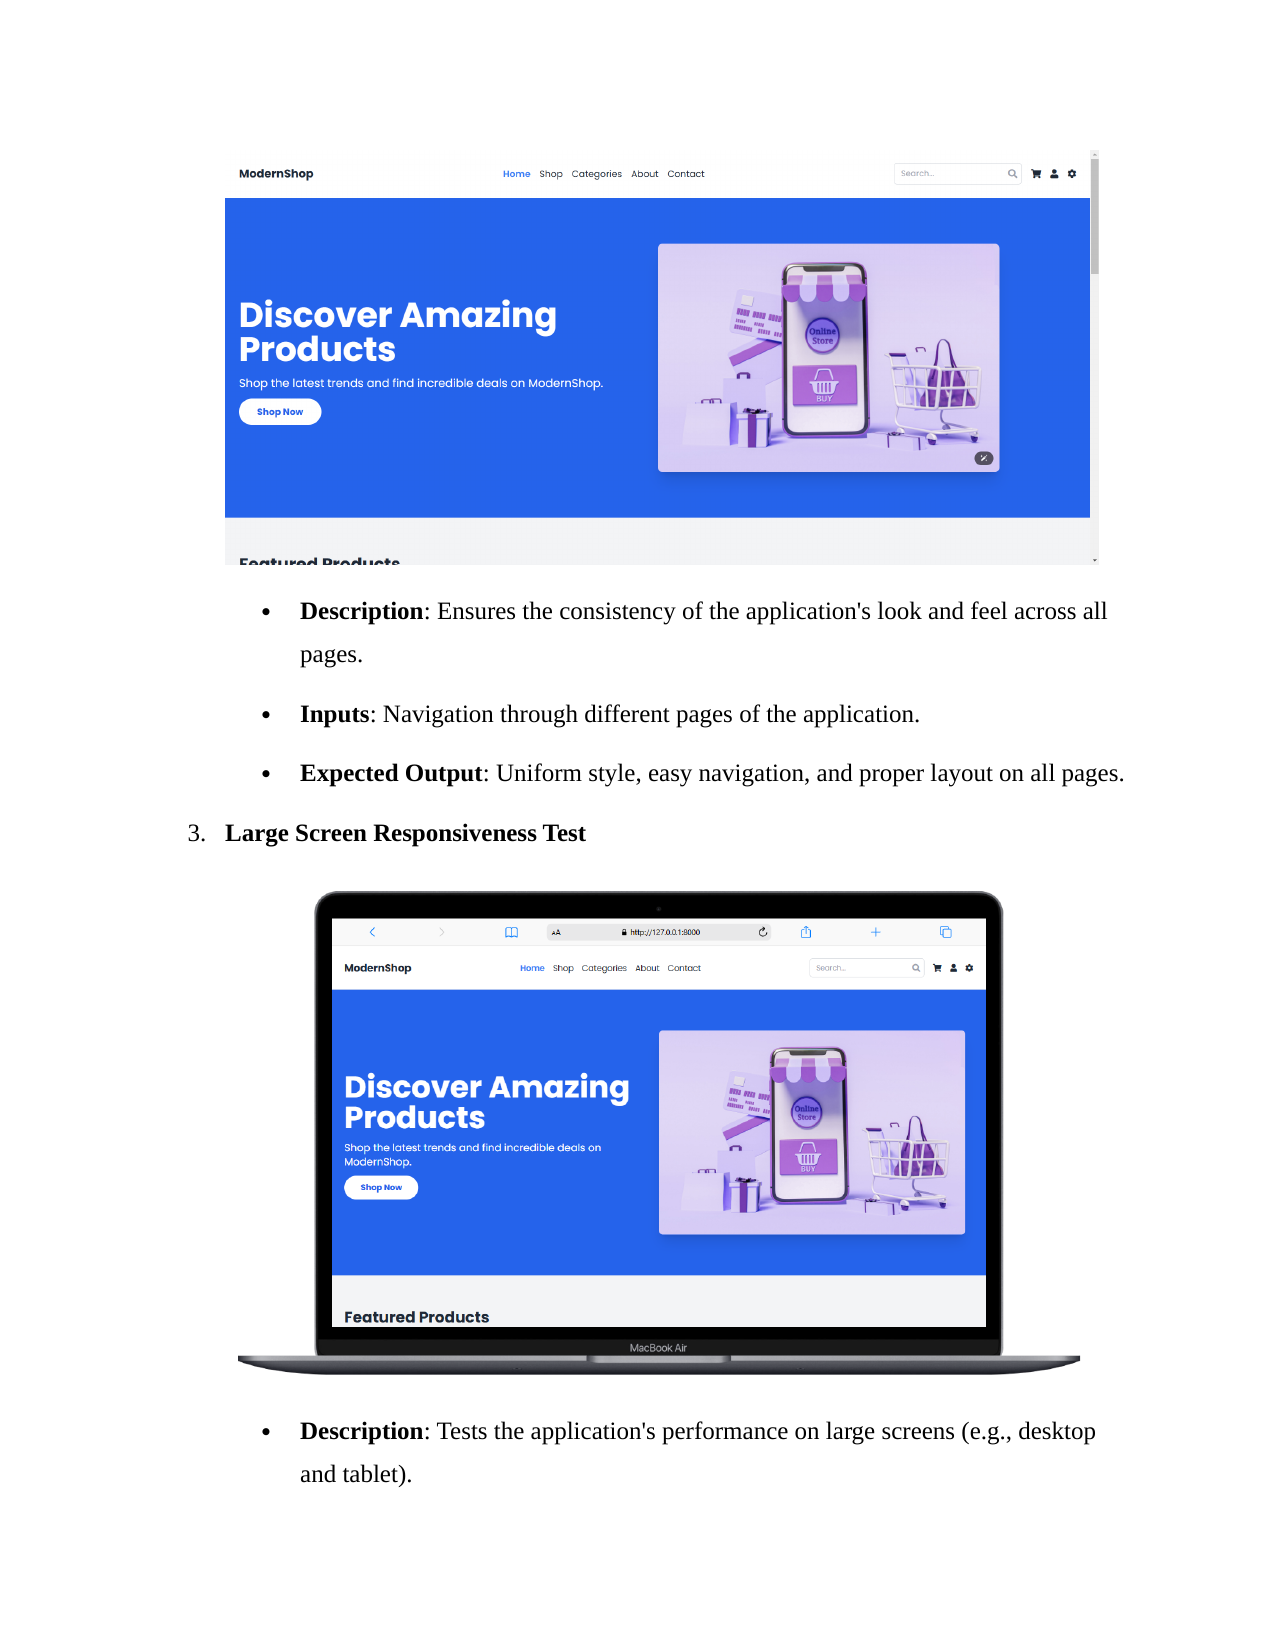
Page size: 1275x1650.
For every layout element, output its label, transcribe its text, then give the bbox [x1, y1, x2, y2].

picture [225, 878, 1090, 1385]
list Description: Ensures the consistency of the application's look and feel across all pages. [262, 596, 1125, 668]
list Expected Output: Uniform style, easy navigation, and proper layout on all pages. [262, 758, 1125, 787]
picture [225, 150, 1099, 565]
list Large Screen Responsiveness Test [187, 818, 1125, 847]
list Inputs: Navigation through different pages of the application. [262, 699, 1125, 727]
list Description: Tests the application's performance on large screens (e.g., desktop and tablet). [262, 1416, 1125, 1488]
